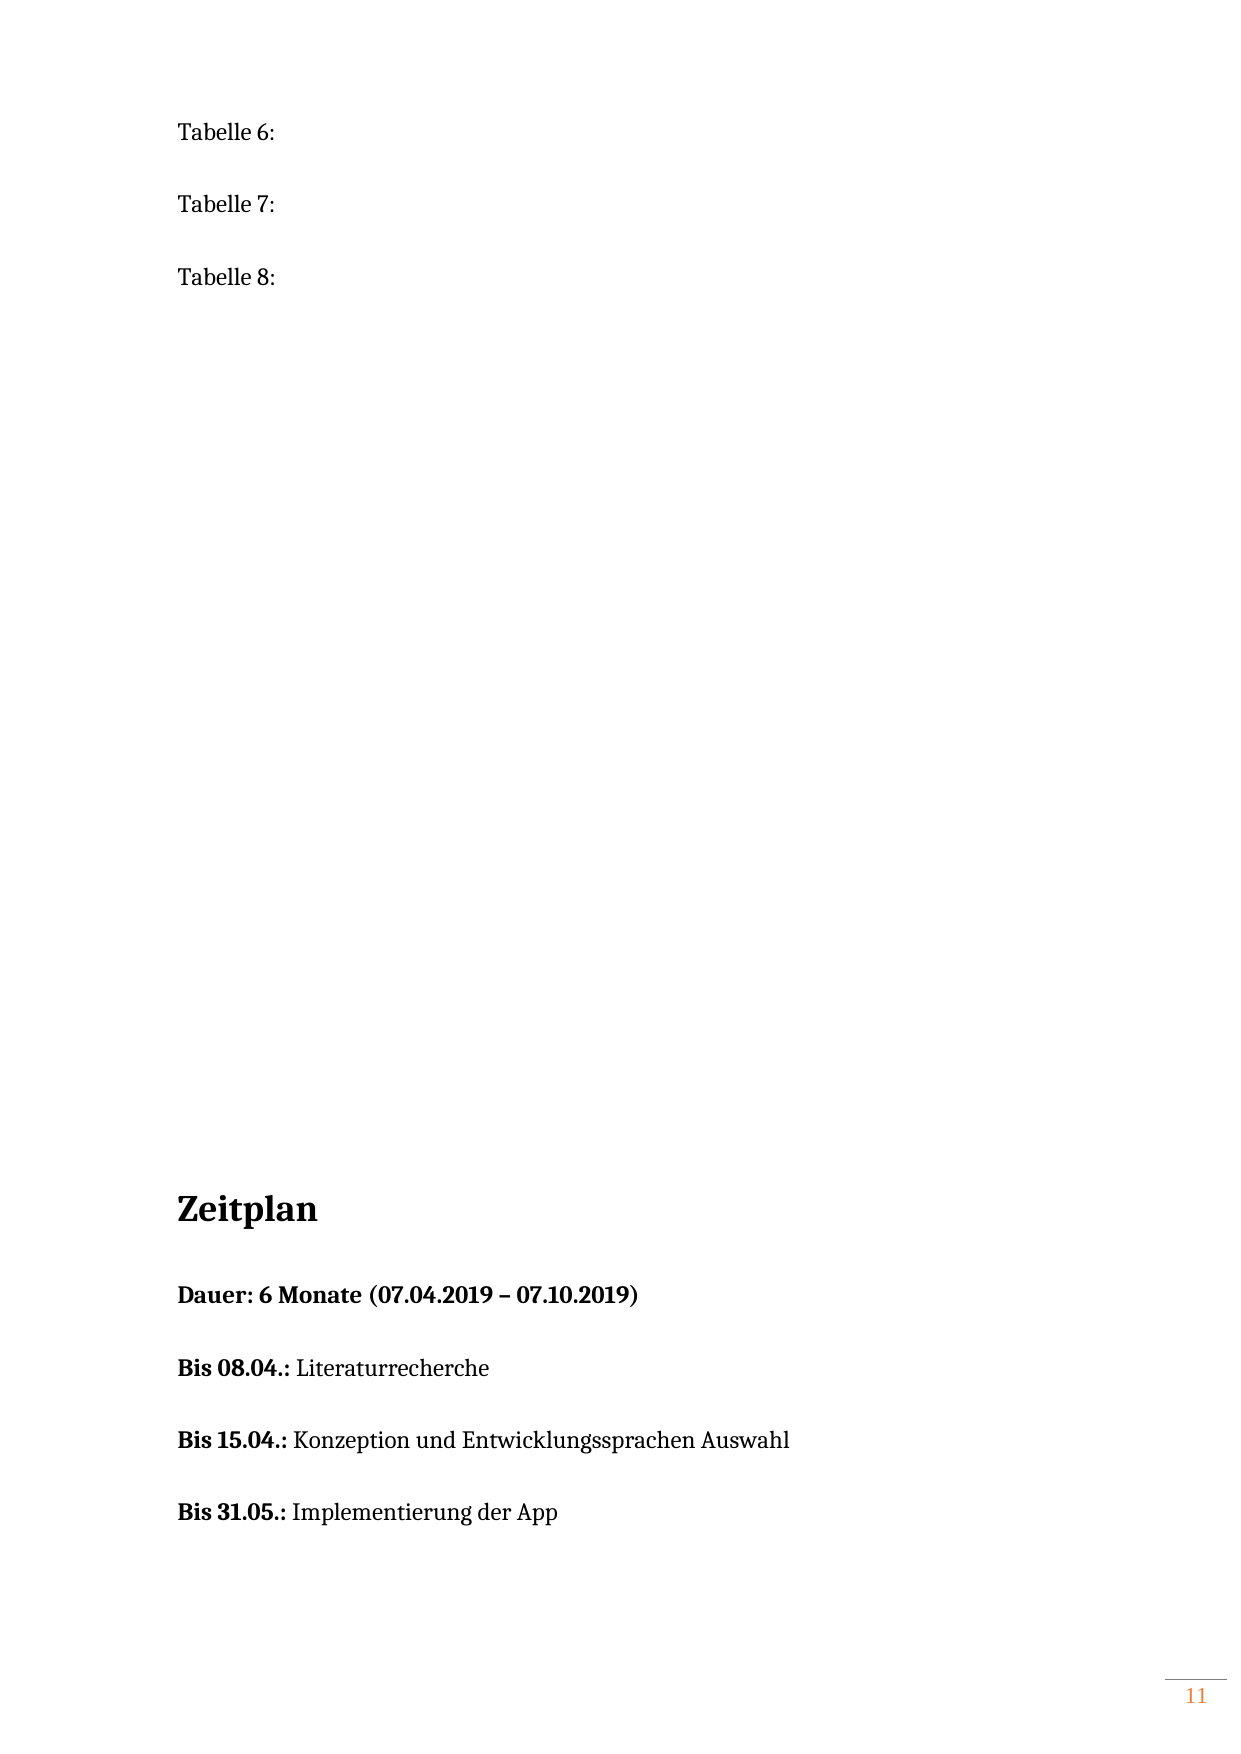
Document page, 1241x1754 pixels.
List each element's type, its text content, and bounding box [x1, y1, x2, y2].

text Bis 15.04.: Konzeption und Entwicklungssprachen Auswahl [177, 1426, 1152, 1454]
text Tabelle 7: [177, 190, 1152, 219]
text Tabelle 6: [177, 118, 1152, 147]
text Bis 08.04.: Literaturrecherche [177, 1353, 1152, 1382]
subtitle Zeitplan [177, 1187, 1152, 1230]
text Dauer: 6 Monate (07.04.2019 – 07.10.2019) [177, 1281, 1152, 1310]
text Tabelle 8: [177, 263, 1152, 291]
text Bis 31.05.: Implementierung der App [177, 1498, 1152, 1527]
